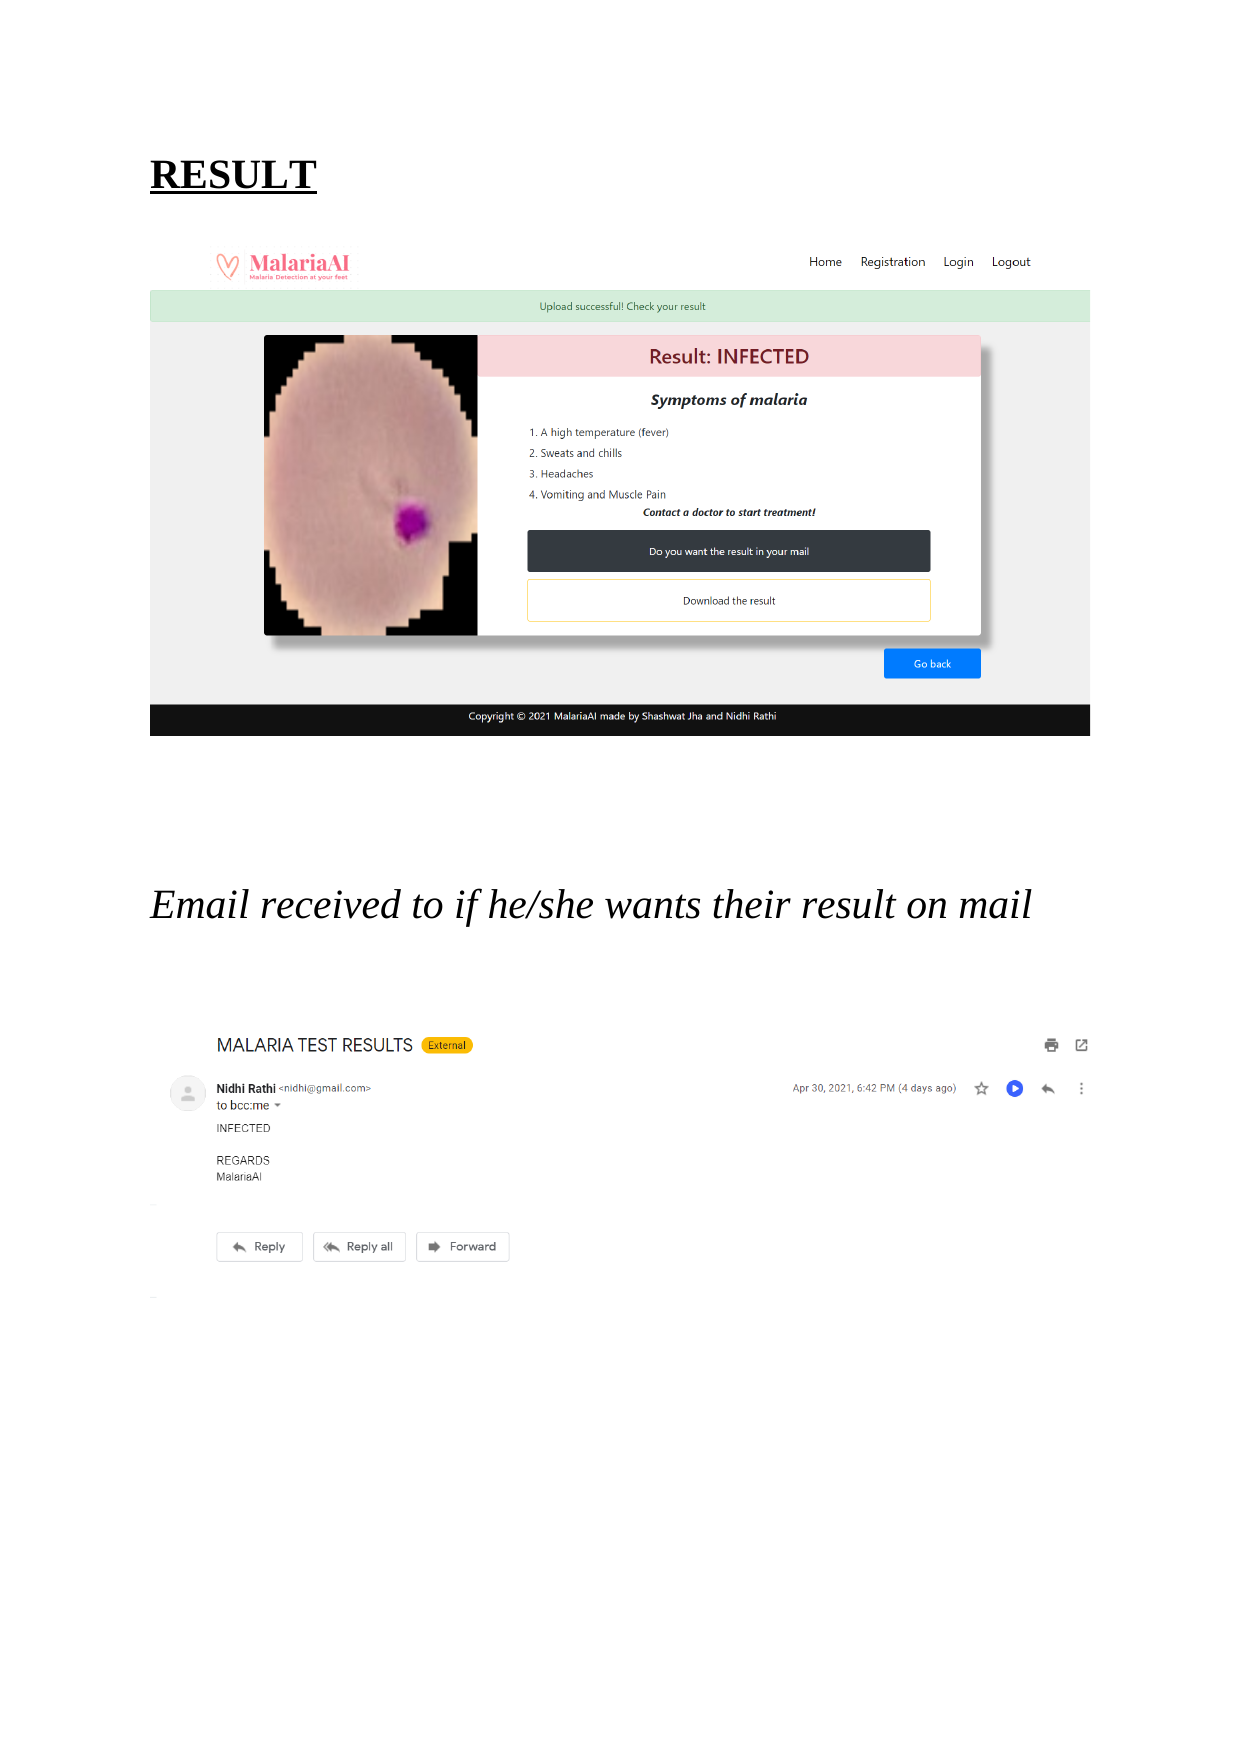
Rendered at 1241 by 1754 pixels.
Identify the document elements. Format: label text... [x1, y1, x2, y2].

picture [150, 1023, 1091, 1299]
text RESULT [150, 150, 1090, 198]
text Email received to if he/she wants their result on mail [150, 879, 1090, 927]
picture [150, 245, 1091, 736]
